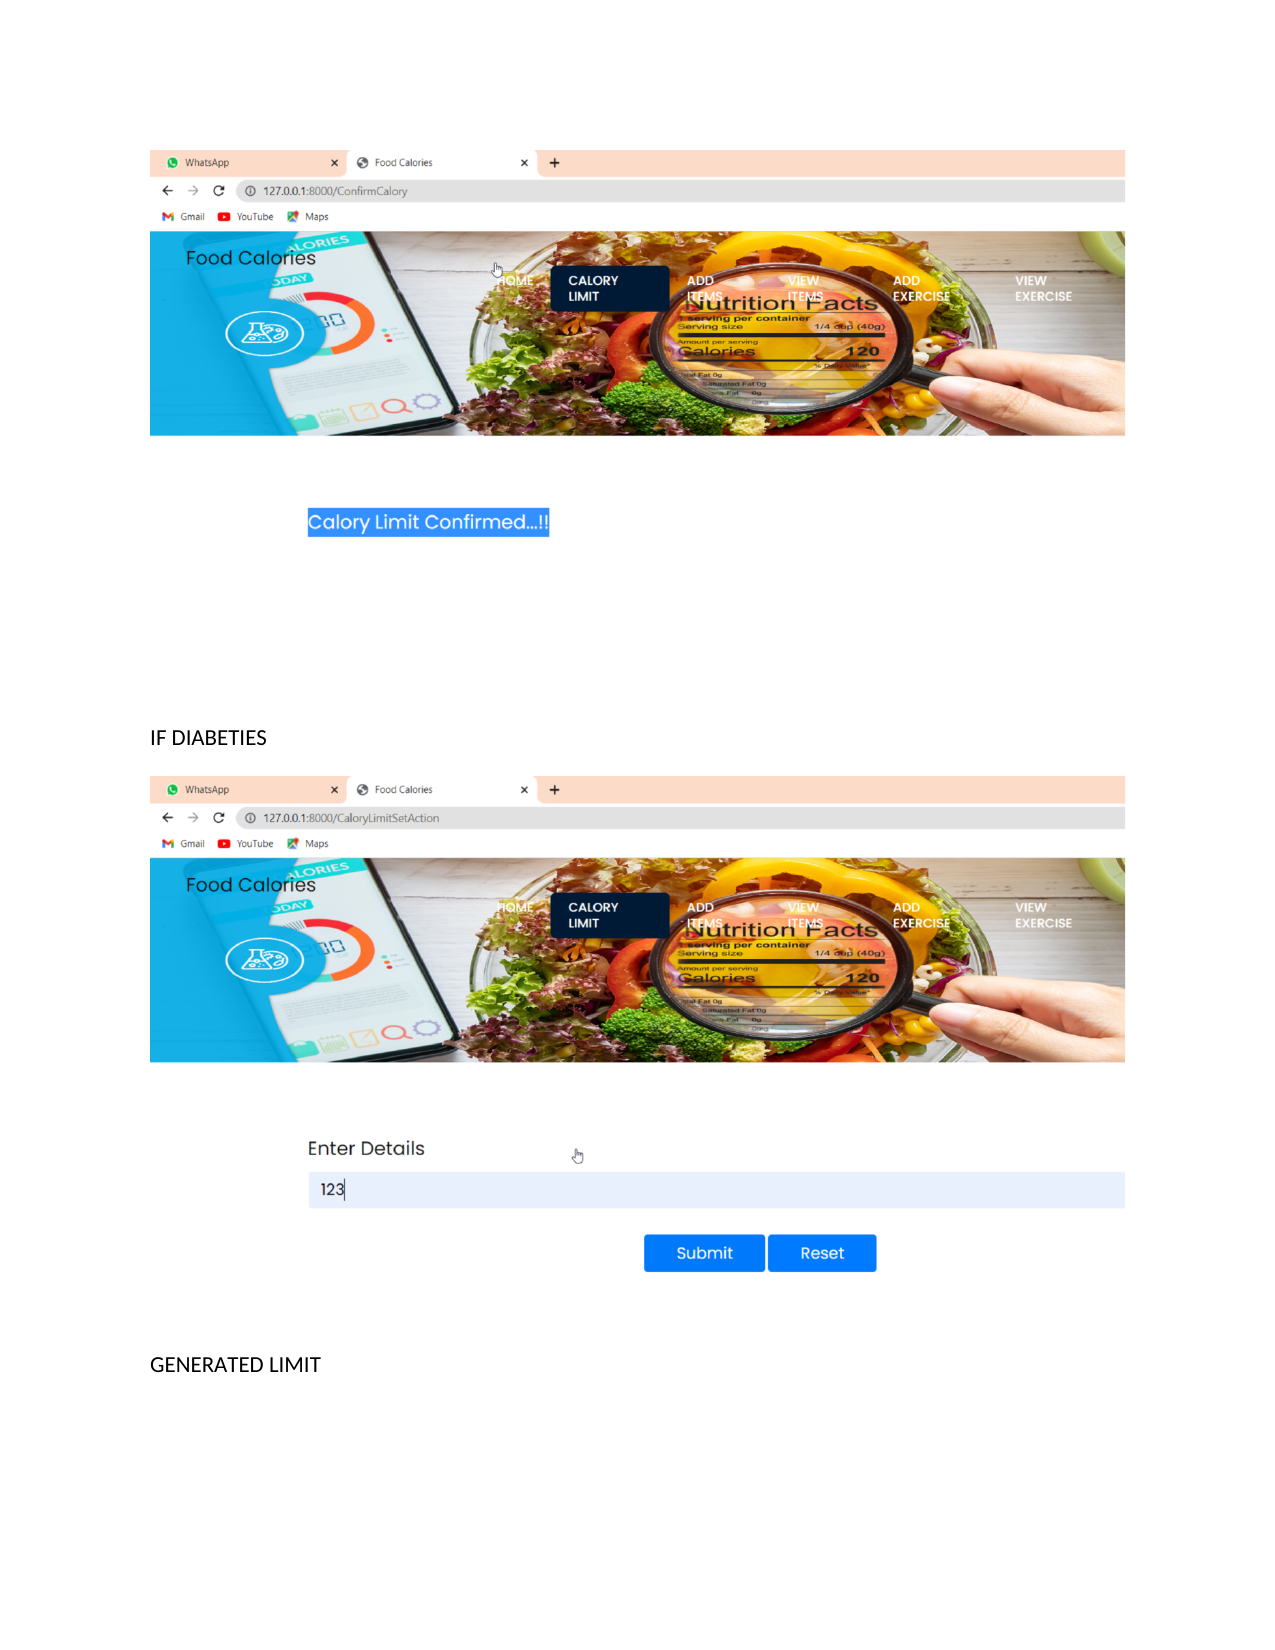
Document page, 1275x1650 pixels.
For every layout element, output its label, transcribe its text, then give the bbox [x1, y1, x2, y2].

text IF DIABETIES [150, 723, 1125, 751]
picture [150, 150, 1125, 699]
text GENERATED LIMIT [150, 1350, 1125, 1378]
picture [150, 776, 1125, 1325]
